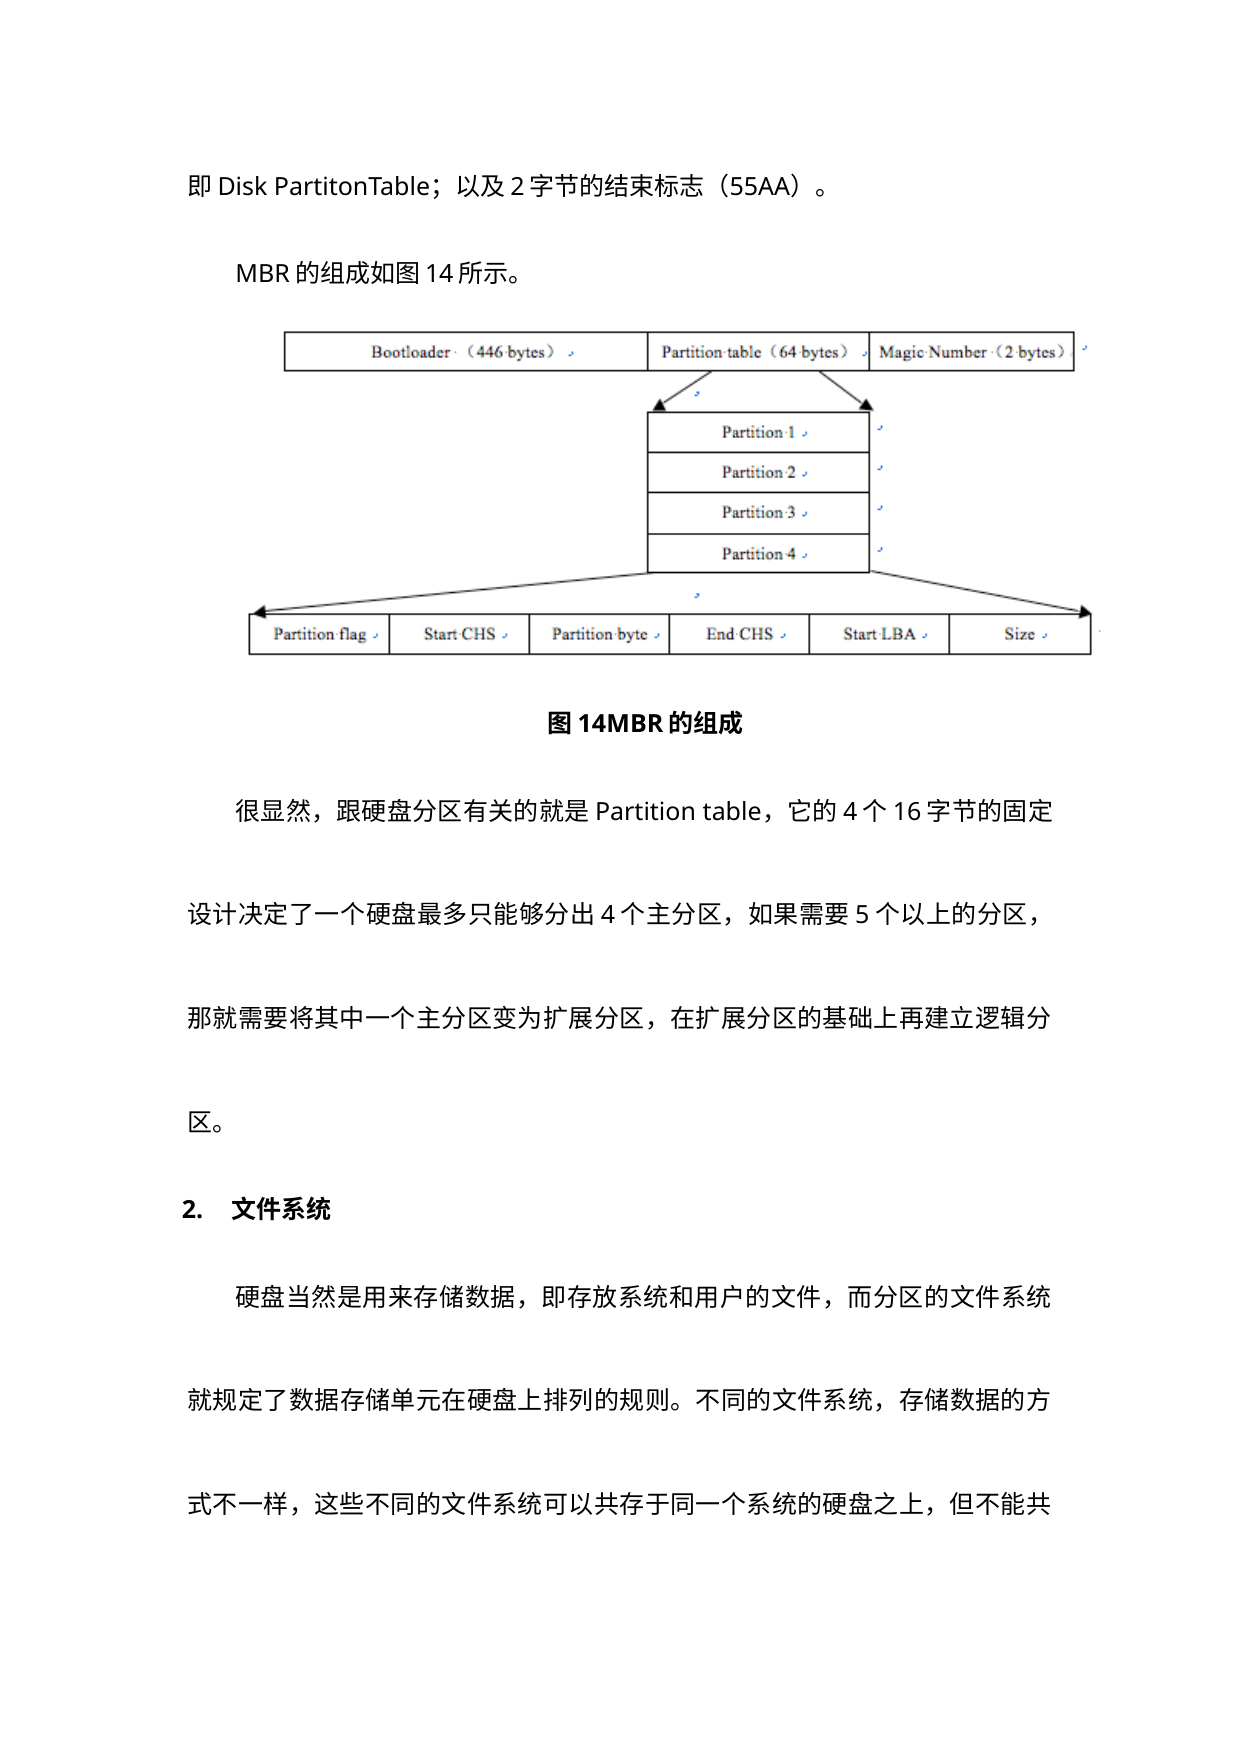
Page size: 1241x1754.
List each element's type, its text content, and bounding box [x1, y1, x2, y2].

list 文件系统 [182, 1173, 1053, 1242]
text MBR的组成如图0-1所示。 [187, 237, 1053, 306]
text 图14MBR的组成 [187, 687, 1053, 757]
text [187, 1261, 1053, 1537]
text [187, 150, 1053, 219]
picture [235, 324, 1101, 666]
text 很显然，跟硬盘分区有关的就是Partition table，它的4个16字节的固定设计决定了一个硬盘最多只能够分出4个主分区，如果需要5个以上的分区，那就需要将其中一个主分区变为扩展分区，在扩展分区的基础上再建立逻辑分区。 [187, 775, 1053, 1155]
